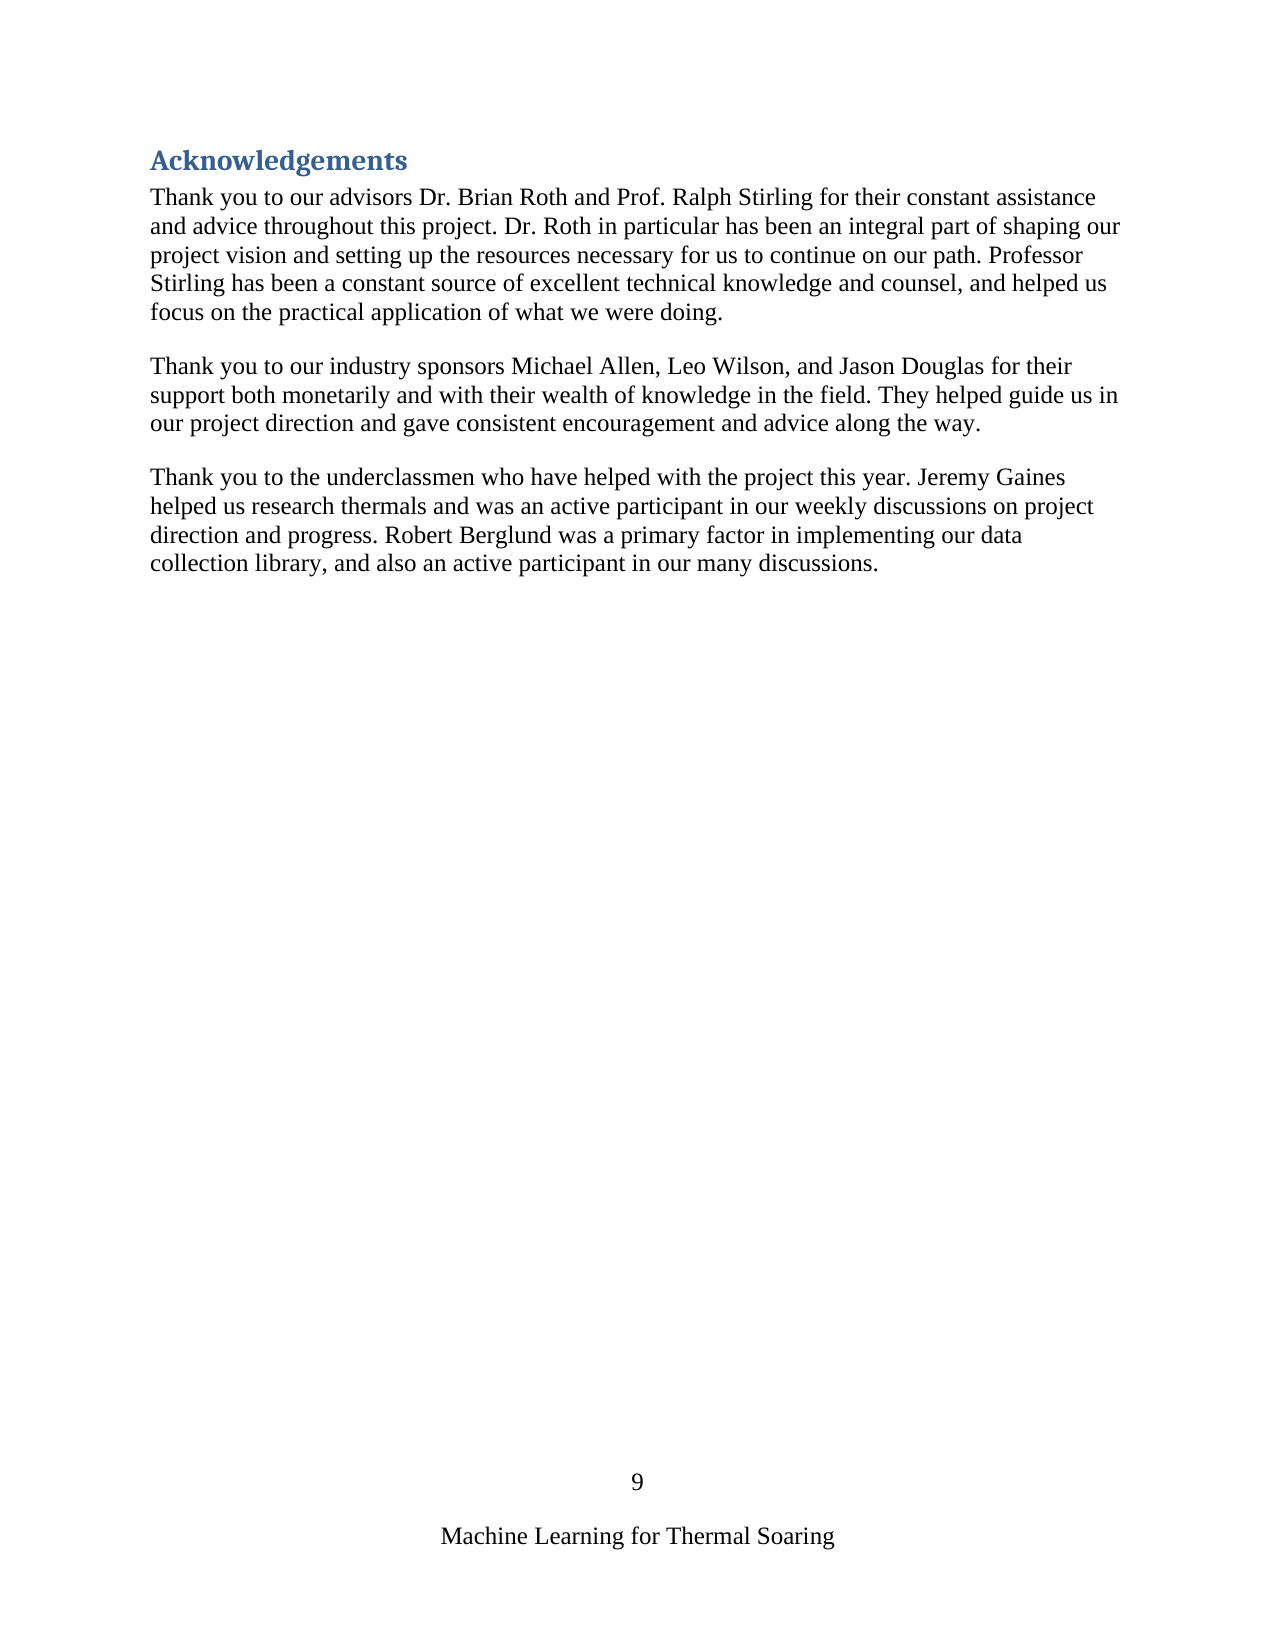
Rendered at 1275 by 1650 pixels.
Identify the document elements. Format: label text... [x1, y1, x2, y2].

text Thank you to our industry sponsors Michael Allen, Leo Wilson, and Jason Douglas for their support both monetarily and with their wealth of knowledge in the field. They helped guide us in our project direction and gave consistent encouragement and advice along the way. [150, 351, 1125, 437]
text Thank you to the underclassmen who have helped with the project this year. Jeremy Gaines helped us research thermals and was an active participant in our weekly discussions on project direction and progress. Robert Berglund was a primary factor in implementing our data collection library, and also an active participant in our many discussions. [150, 462, 1125, 577]
text Acknowledgements [150, 144, 1125, 177]
text Thank you to our advisors Dr. Brian Roth and Prof. Ralph Stirling for their constant assistance and advice throughout this project. Dr. Roth in particular has been an integral part of shaping our project vision and setting up the resources necessary for us to continue on our path. Professor Stirling has been a constant source of excellent technical knowledge and counsel, and helped us focus on the practical application of what we were doing. [150, 182, 1125, 326]
